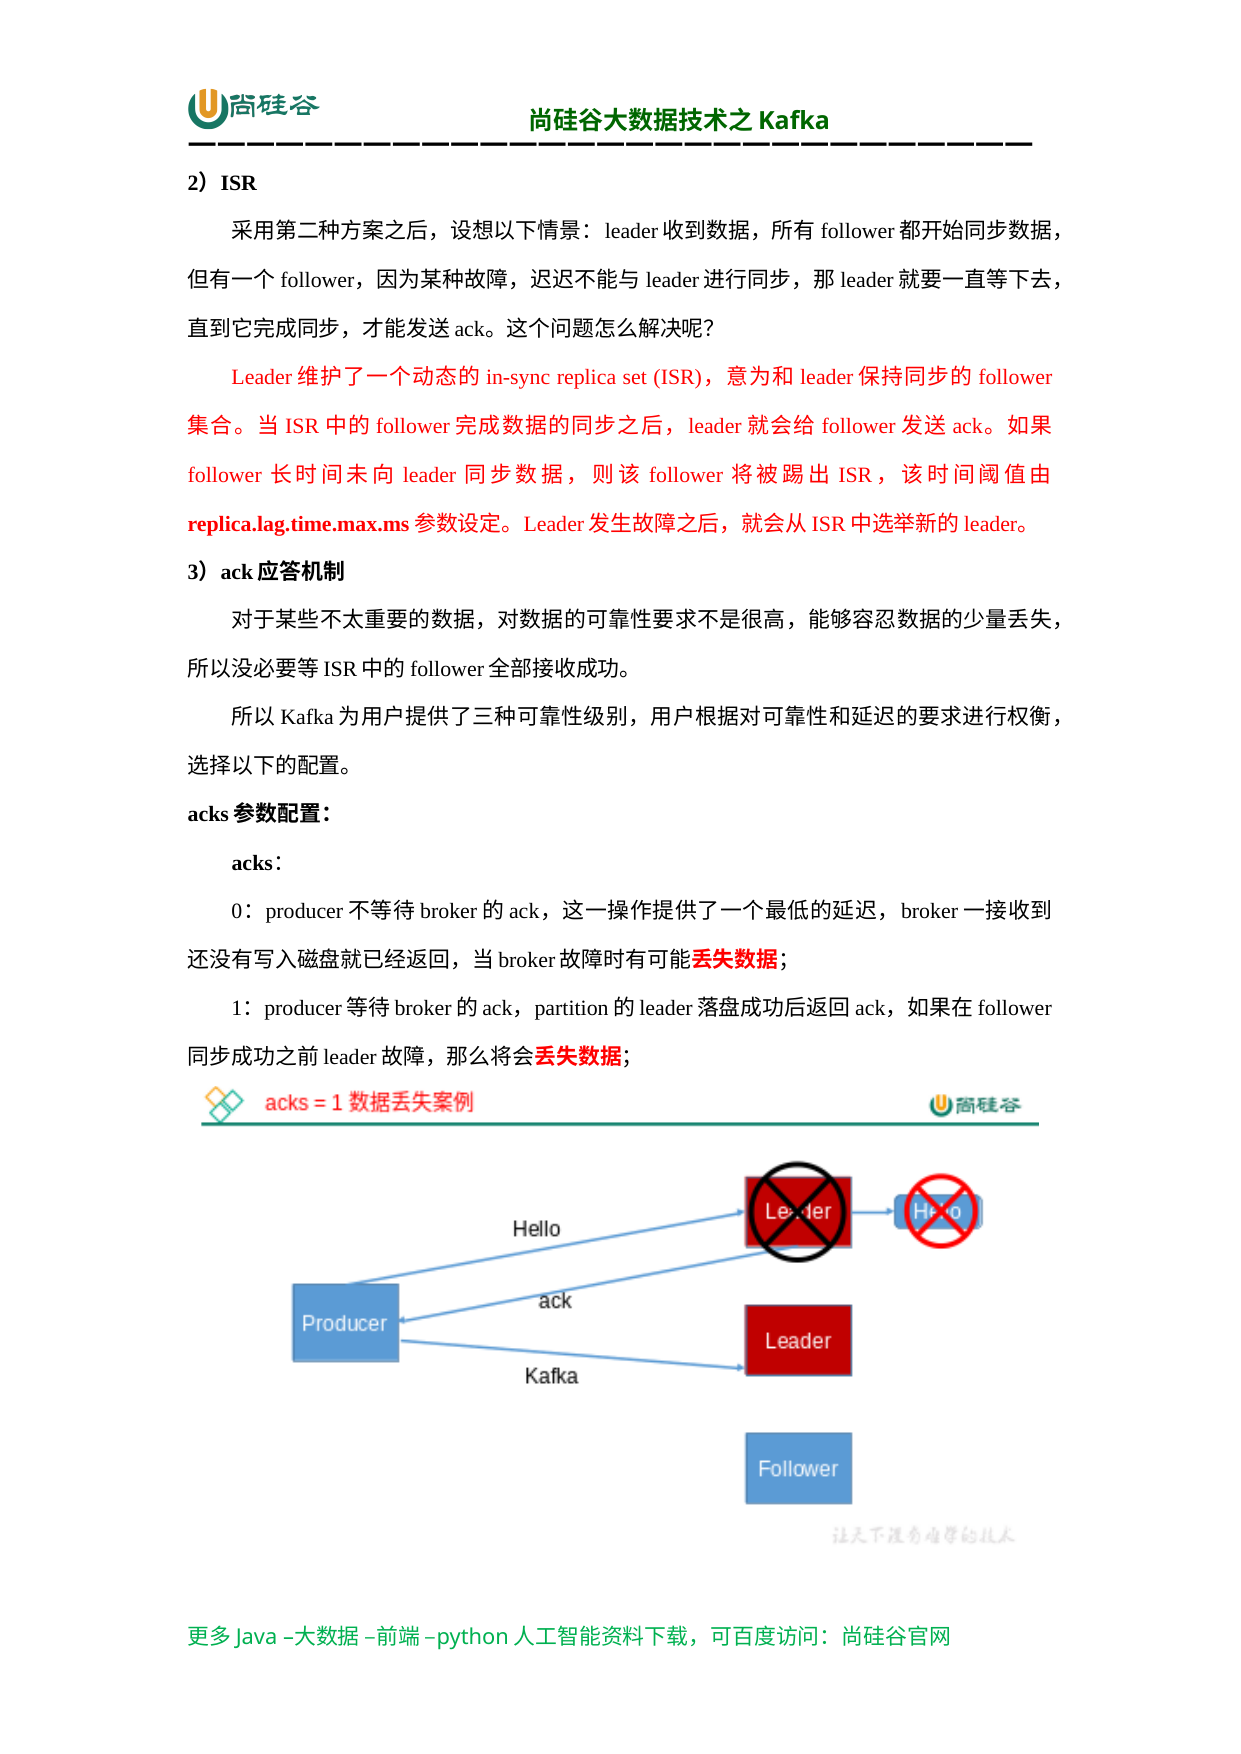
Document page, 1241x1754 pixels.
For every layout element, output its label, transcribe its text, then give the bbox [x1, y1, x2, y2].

text acks参数配置： [187, 796, 1053, 828]
text 3）ack应答机制 [187, 553, 1053, 586]
text 2）ISR [187, 165, 1053, 197]
text Leader维护了一个动态的in-sync replica set (ISR)，意为和leader保持同步的follower集合。当ISR中的follower完成数据的同步之后，leader就会给follower发送ack。如果follower长时间未向leader同步数据，则该follower将被踢出ISR，该时间阈值由replica.lag.time.max.ms参数设定。Leader发生故障之后，就会从ISR中选举新的leader。 [187, 359, 1053, 538]
text 对于某些不太重要的数据，对数据的可靠性要求不是很高，能够容忍数据的少量丢失，所以没必要等ISR中的follower全部接收成功。 [187, 602, 1053, 683]
text 0：producer不等待broker的ack，这一操作提供了一个最低的延迟，broker一接收到还没有写入磁盘就已经返回，当broker故障时有可能丢失数据； [187, 893, 1053, 974]
text acks： [187, 844, 1053, 877]
text 采用第二种方案之后，设想以下情景：leader收到数据，所有follower都开始同步数据，但有一个follower，因为某种故障，迟迟不能与leader进行同步，那leader就要一直等下去，直到它完成同步，才能发送ack。这个问题怎么解决呢？ [187, 213, 1053, 343]
text 1：producer等待broker的ack，partition的leader落盘成功后返回ack，如果在follower同步成功之前leader故障，那么将会丢失数据； [187, 990, 1053, 1071]
text 所以Kafka为用户提供了三种可靠性级别，用户根据对可靠性和延迟的要求进行权衡，选择以下的配置。 [187, 699, 1053, 780]
